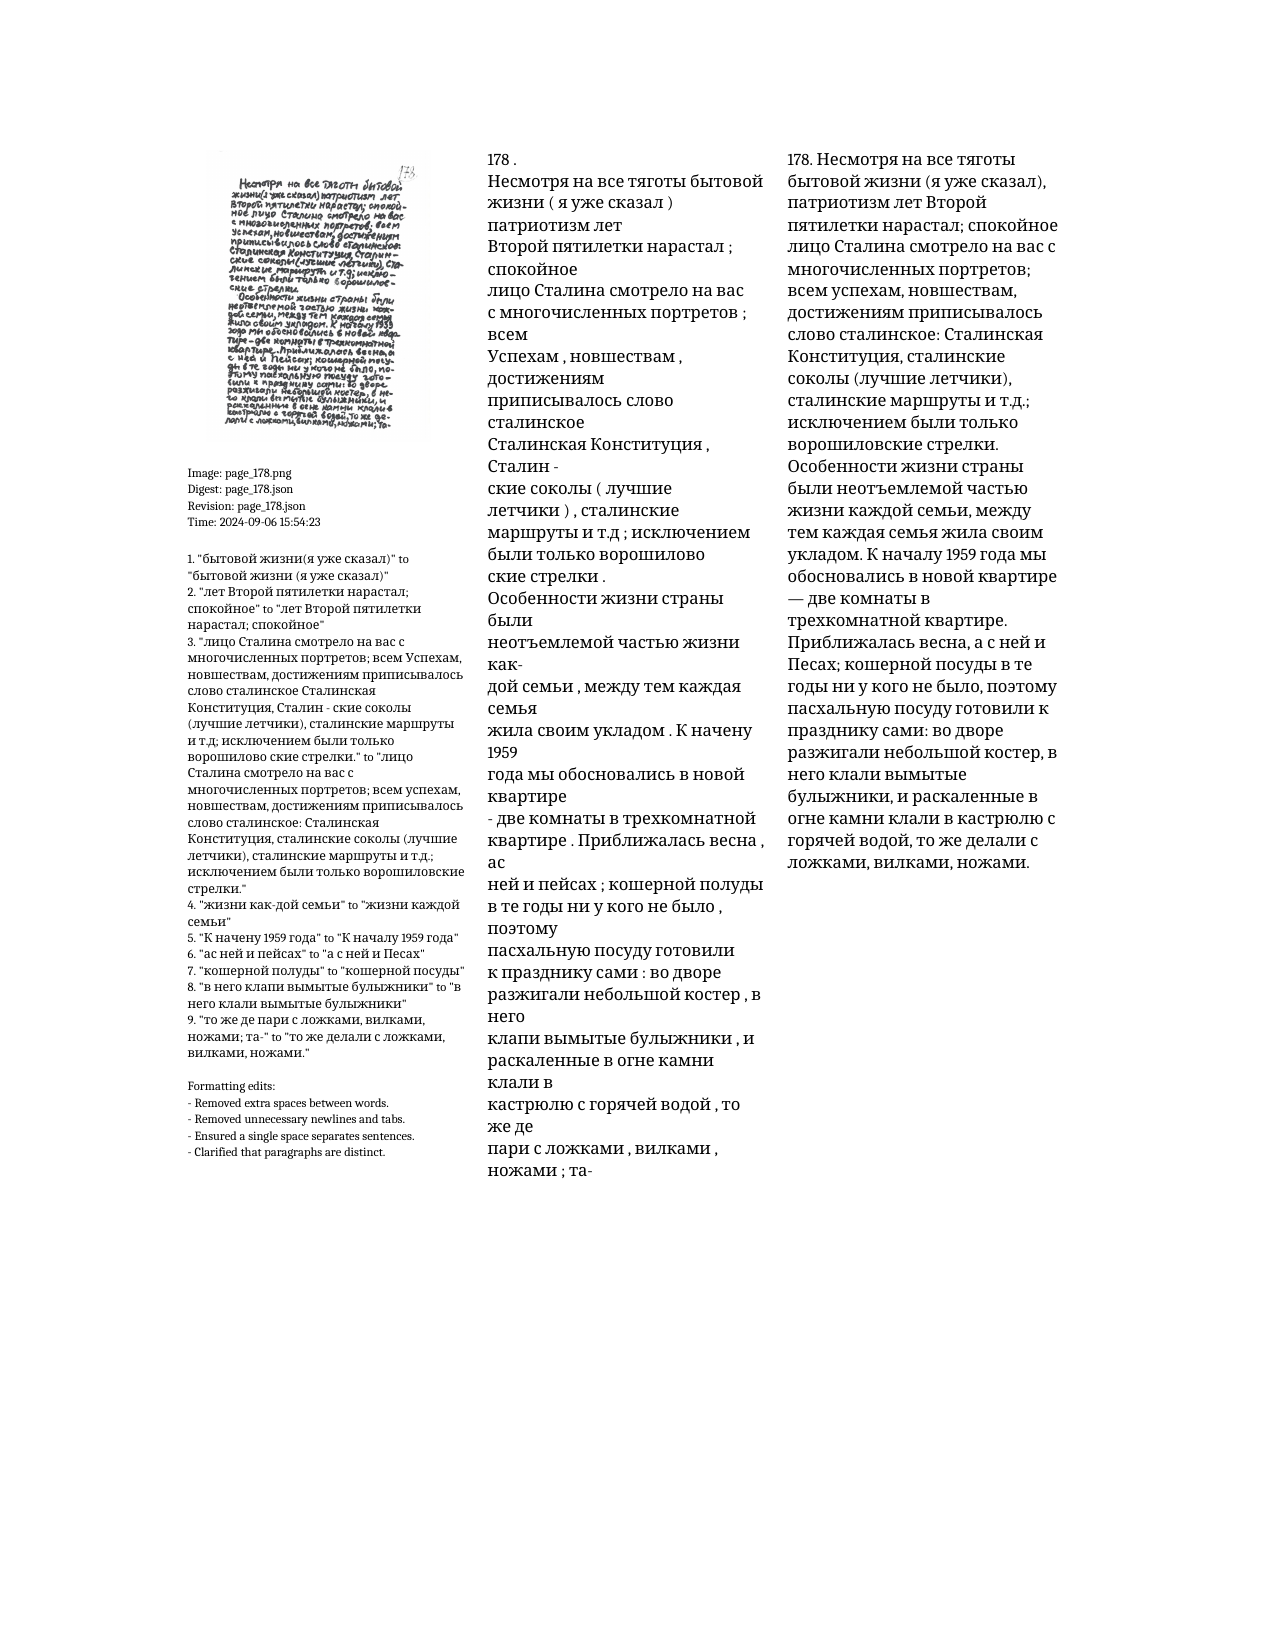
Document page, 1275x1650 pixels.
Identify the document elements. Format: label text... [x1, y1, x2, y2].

table_header 178 . Несмотря на все тяготы бытовой жизни ( я уже сказал ) патриотизм лет Второй пятилетки нарастал ; спокойное лицо Сталина смотрело на вас с многочисленных портретов ; всем Успехам , новшествам , достижениям приписывалось слово сталинское Сталинская Конституция , Сталин - ские соколы ( лучшие летчики ) , сталинские маршруты и т.д ; исключением были только ворошилово ские стрелки . Особенности жизни страны были неотъемлемой частью жизни как- дой семьи , между тем каждая семья жила своим укладом . К начену 1959 года мы обосновались в новой квартире - две комнаты в трехкомнатной квартире . Приближалась весна , ас ней и пейсах ; кошерной полуды в те годы ни у кого не было , поэтому пасхальную посуду готовили к празднику сами : во дворе разжигали небольшой костер , в него клапи вымытые булыжники , и раскаленные в огне камни клали в кастрюлю с горячей водой , то же де пари с ложками , вилками , ножами ; та- [476, 150, 776, 1500]
table_header 178. Несмотря на все тяготы бытовой жизни (я уже сказал), патриотизм лет Второй пятилетки нарастал; спокойное лицо Сталина смотрело на вас с многочисленных портретов; всем успехам, новшествам, достижениям приписывалось слово сталинское: Сталинская Конституция, сталинские соколы (лучшие летчики), сталинские маршруты и т.д.; исключением были только ворошиловские стрелки. Особенности жизни страны были неотъемлемой частью жизни каждой семьи, между тем каждая семья жила своим укладом. К началу 1959 года мы обосновались в новой квартире — две комнаты в трехкомнатной квартире. Приближалась весна, а с ней и Песах; кошерной посуды в те годы ни у кого не было, поэтому пасхальную посуду готовили к празднику сами: во дворе разжигали небольшой костер, в него клали вымытые булыжники, и раскаленные в огне камни клали в кастрюлю с горячей водой, то же делали с ложками, вилками, ножами. [776, 150, 1076, 1500]
picture [206, 150, 432, 442]
table_header Image: page_178.png Digest: page_178.json Revision: page_178.json Time: 2024-09-06 15:54:23 1. "бытовой жизни(я уже сказал)" to "бытовой жизни (я уже сказал)" 2. "лет Второй пятилетки нарастал; спокойное" to "лет Второй пятилетки нарастал; спокойное" 3. "лицо Сталина смотрело на вас с многочисленных портретов; всем Успехам, новшествам, достижениям приписывалось слово сталинское Сталинская Конституция, Сталин - ские соколы (лучшие летчики), сталинские маршруты и т.д; исключением были только ворошилово ские стрелки." to "лицо Сталина смотрело на вас с многочисленных портретов; всем успехам, новшествам, достижениям приписывалось слово сталинское: Сталинская Конституция, сталинские соколы (лучшие летчики), сталинские маршруты и т.д.; исключением были только ворошиловские стрелки." 4. "жизни как-дой семьи" to "жизни каждой семьи" 5. "К начену 1959 года" to "К началу 1959 года" 6. "ас ней и пейсах" to "а с ней и Песах" 7. "кошерной полуды" to "кошерной посуды" 8. "в него клапи вымытые булыжники" to "в него клали вымытые булыжники" 9. "то же де пари с ложками, вилками, ножами; та-" to "то же делали с ложками, вилками, ножами." Formatting edits: - Removed extra spaces between words. - Removed unnecessary newlines and tabs. - Ensured a single space separates sentences. - Clarified that paragraphs are distinct. [176, 150, 476, 1500]
